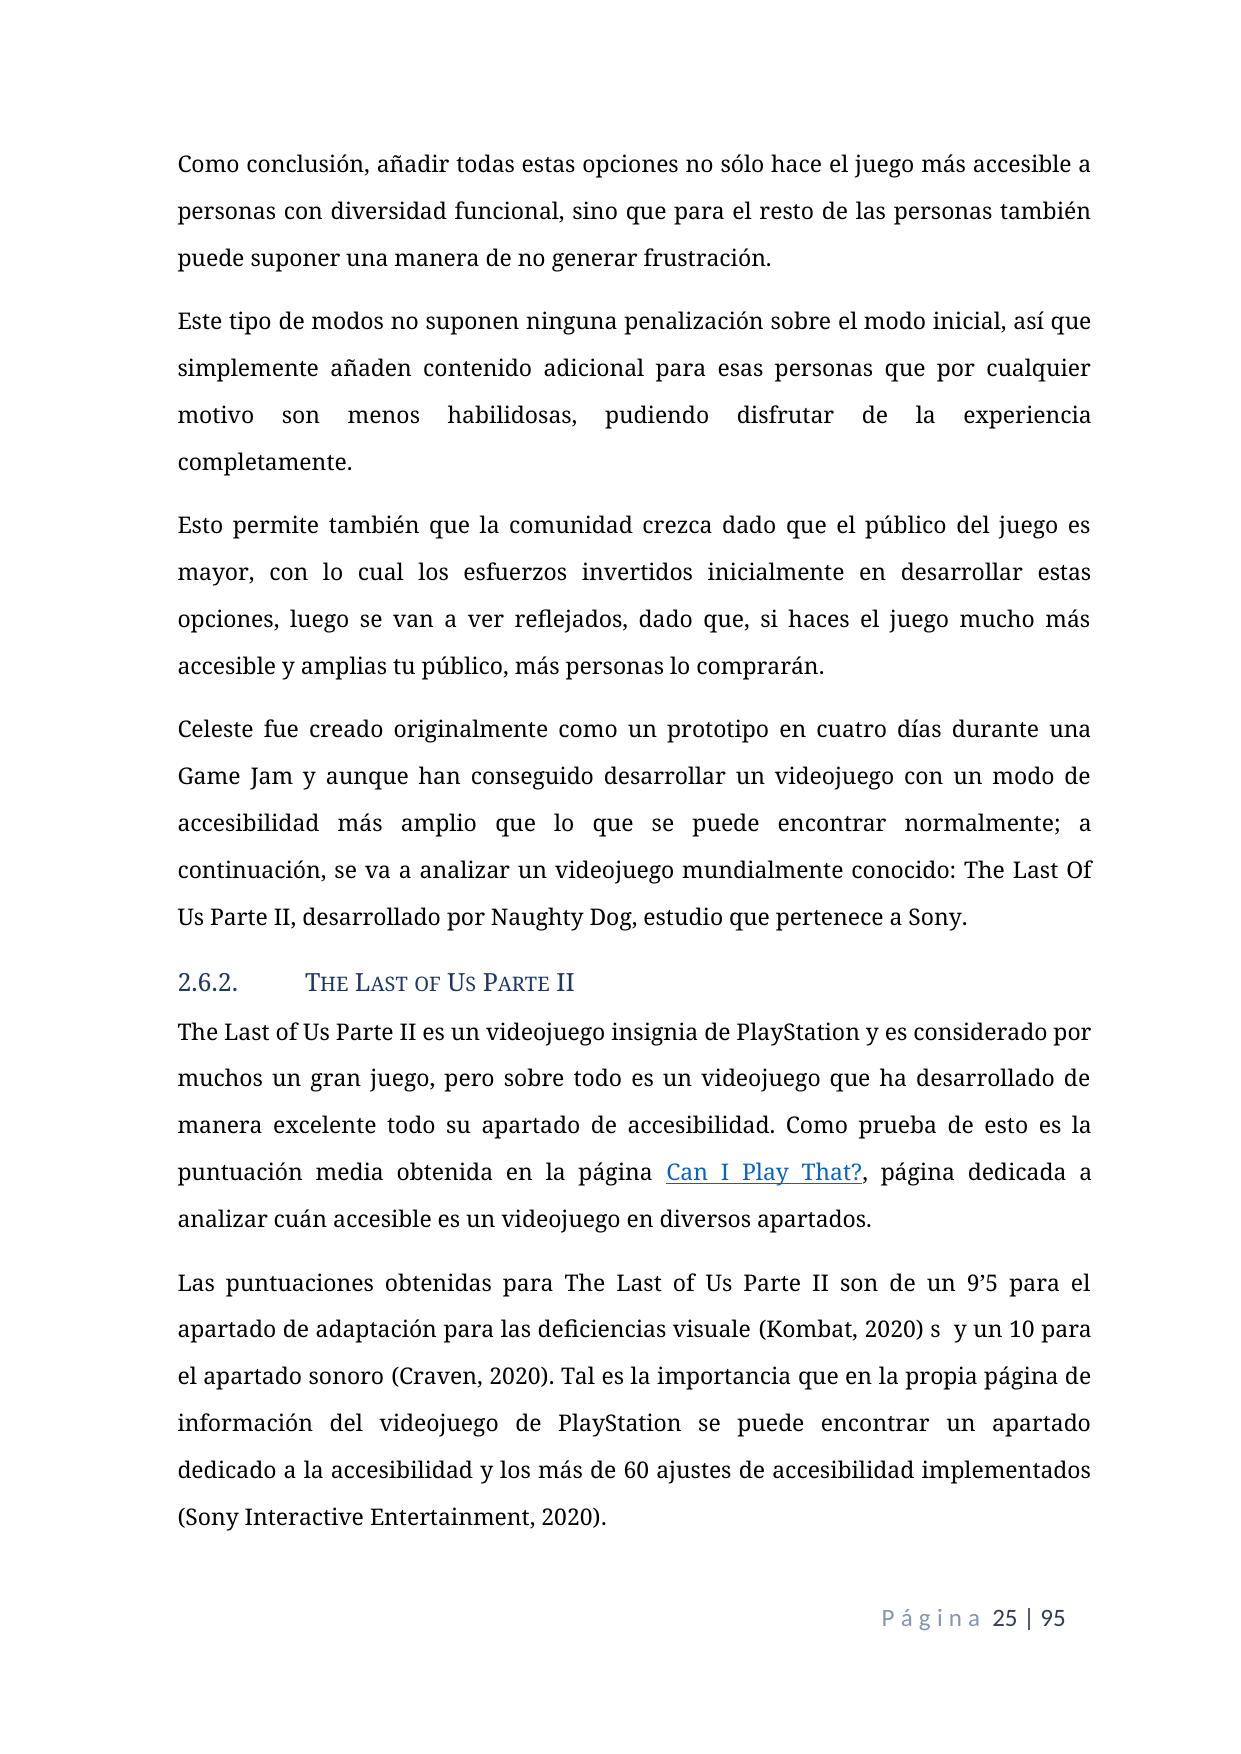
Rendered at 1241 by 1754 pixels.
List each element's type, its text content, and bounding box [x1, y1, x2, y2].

list The Last of Us Parte II [177, 964, 1092, 998]
text Las puntuaciones obtenidas para The Last of Us Parte II son de un 9’5 para el apartado de adaptación para las deficiencias visuale s y un 10 para el apartado sonoro . Tal es la importancia que en la propia página de información del videojuego de PlayStation se puede encontrar un apartado dedicado a la accesibilidad y los más de 60 ajustes de accesibilidad implementados. [177, 1266, 1092, 1532]
text Esto permite también que la comunidad crezca dado que el público del juego es mayor, con lo cual los esfuerzos invertidos inicialmente en desarrollar estas opciones, luego se van a ver reflejados, dado que, si haces el juego mucho más accesible y amplias tu público, más personas lo comprarán. [177, 509, 1092, 681]
text Como conclusión, añadir todas estas opciones no sólo hace el juego más accesible a personas con diversidad funcional, sino que para el resto de las personas también puede suponer una manera de no generar frustración. [177, 148, 1092, 273]
text Celeste fue creado originalmente como un prototipo en cuatro días durante una Game Jam y aunque han conseguido desarrollar un videojuego con un modo de accesibilidad más amplio que lo que se puede encontrar normalmente; a continuación, se va a analizar un videojuego mundialmente conocido: The Last Of Us Parte II, desarrollado por Naughty Dog, estudio que pertenece a Sony. [177, 713, 1092, 932]
text The Last of Us Parte II es un videojuego insignia de PlayStation y es considerado por muchos un gran juego, pero sobre todo es un videojuego que ha desarrollado de manera excelente todo su apartado de accesibilidad. Como prueba de esto es la puntuación media obtenida en la página Can I Play That?, página dedicada a analizar cuán accesible es un videojuego en diversos apartados. [177, 1015, 1092, 1234]
text Este tipo de modos no suponen ninguna penalización sobre el modo inicial, así que simplemente añaden contenido adicional para esas personas que por cualquier motivo son menos habilidosas, pudiendo disfrutar de la experiencia completamente. [177, 305, 1092, 477]
